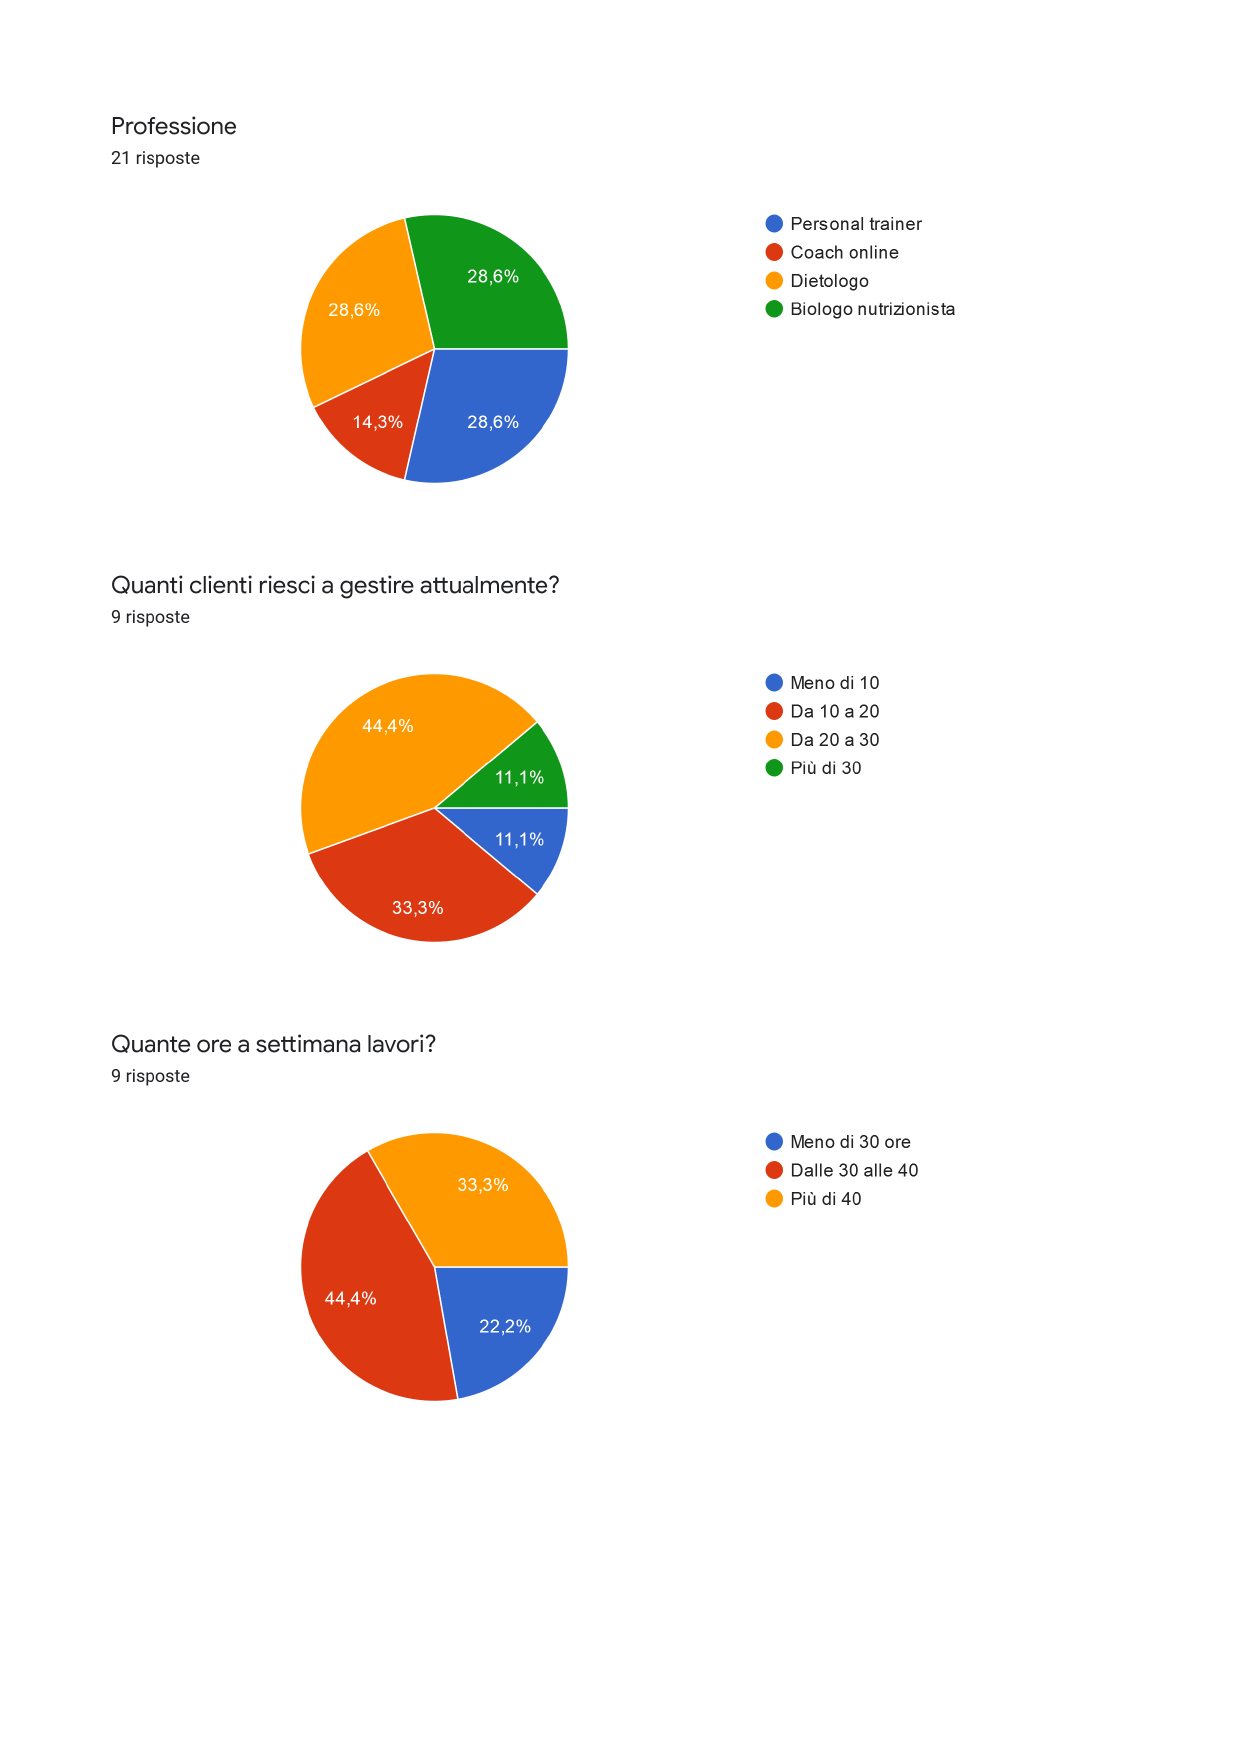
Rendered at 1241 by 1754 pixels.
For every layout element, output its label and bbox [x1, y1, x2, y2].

picture [75, 75, 1166, 1452]
